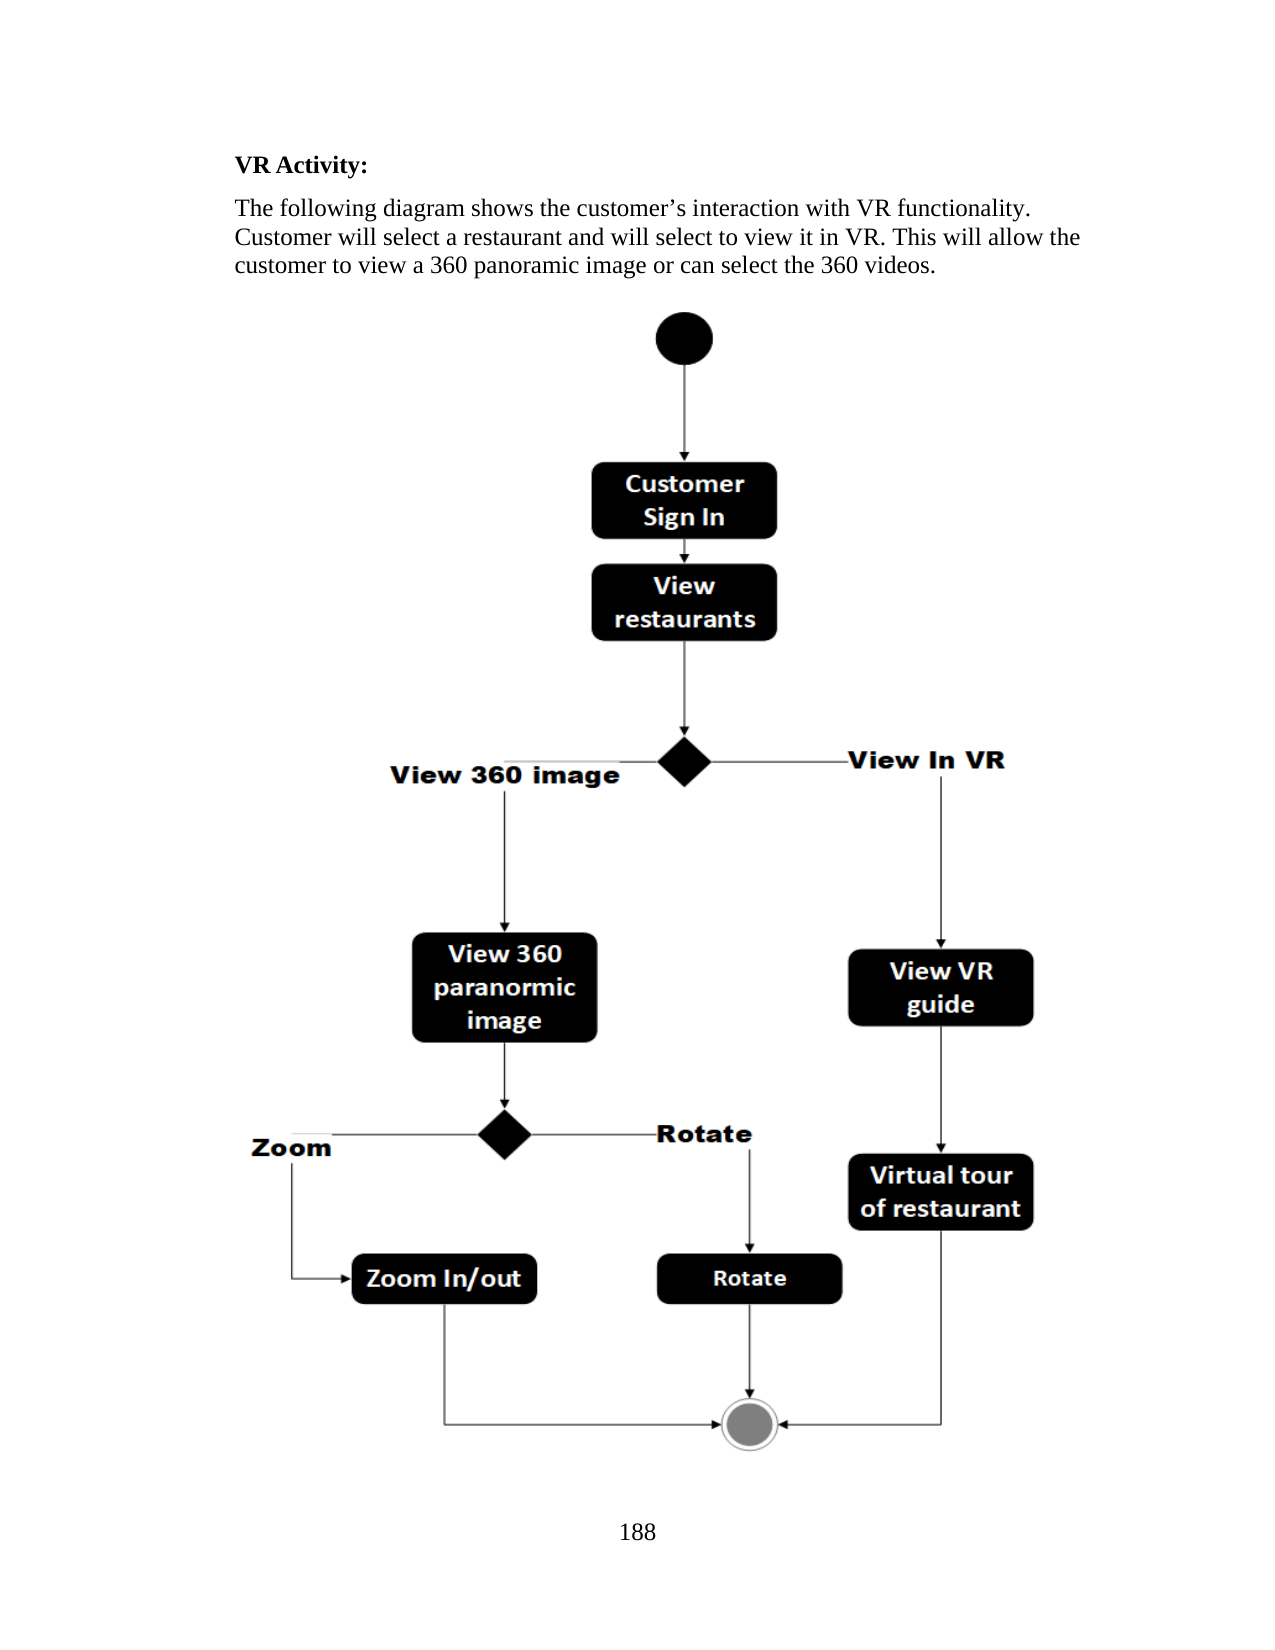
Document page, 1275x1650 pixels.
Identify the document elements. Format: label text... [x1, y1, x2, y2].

picture [238, 311, 1037, 1452]
text The following diagram shows the customer’s interaction with VR functionality. Customer will select a restaurant and will select to view it in VR. This will allow the customer to view a 360 panoramic image or can select the 360 videos. [234, 193, 1125, 279]
subtitle VR Activity: [234, 150, 1125, 179]
